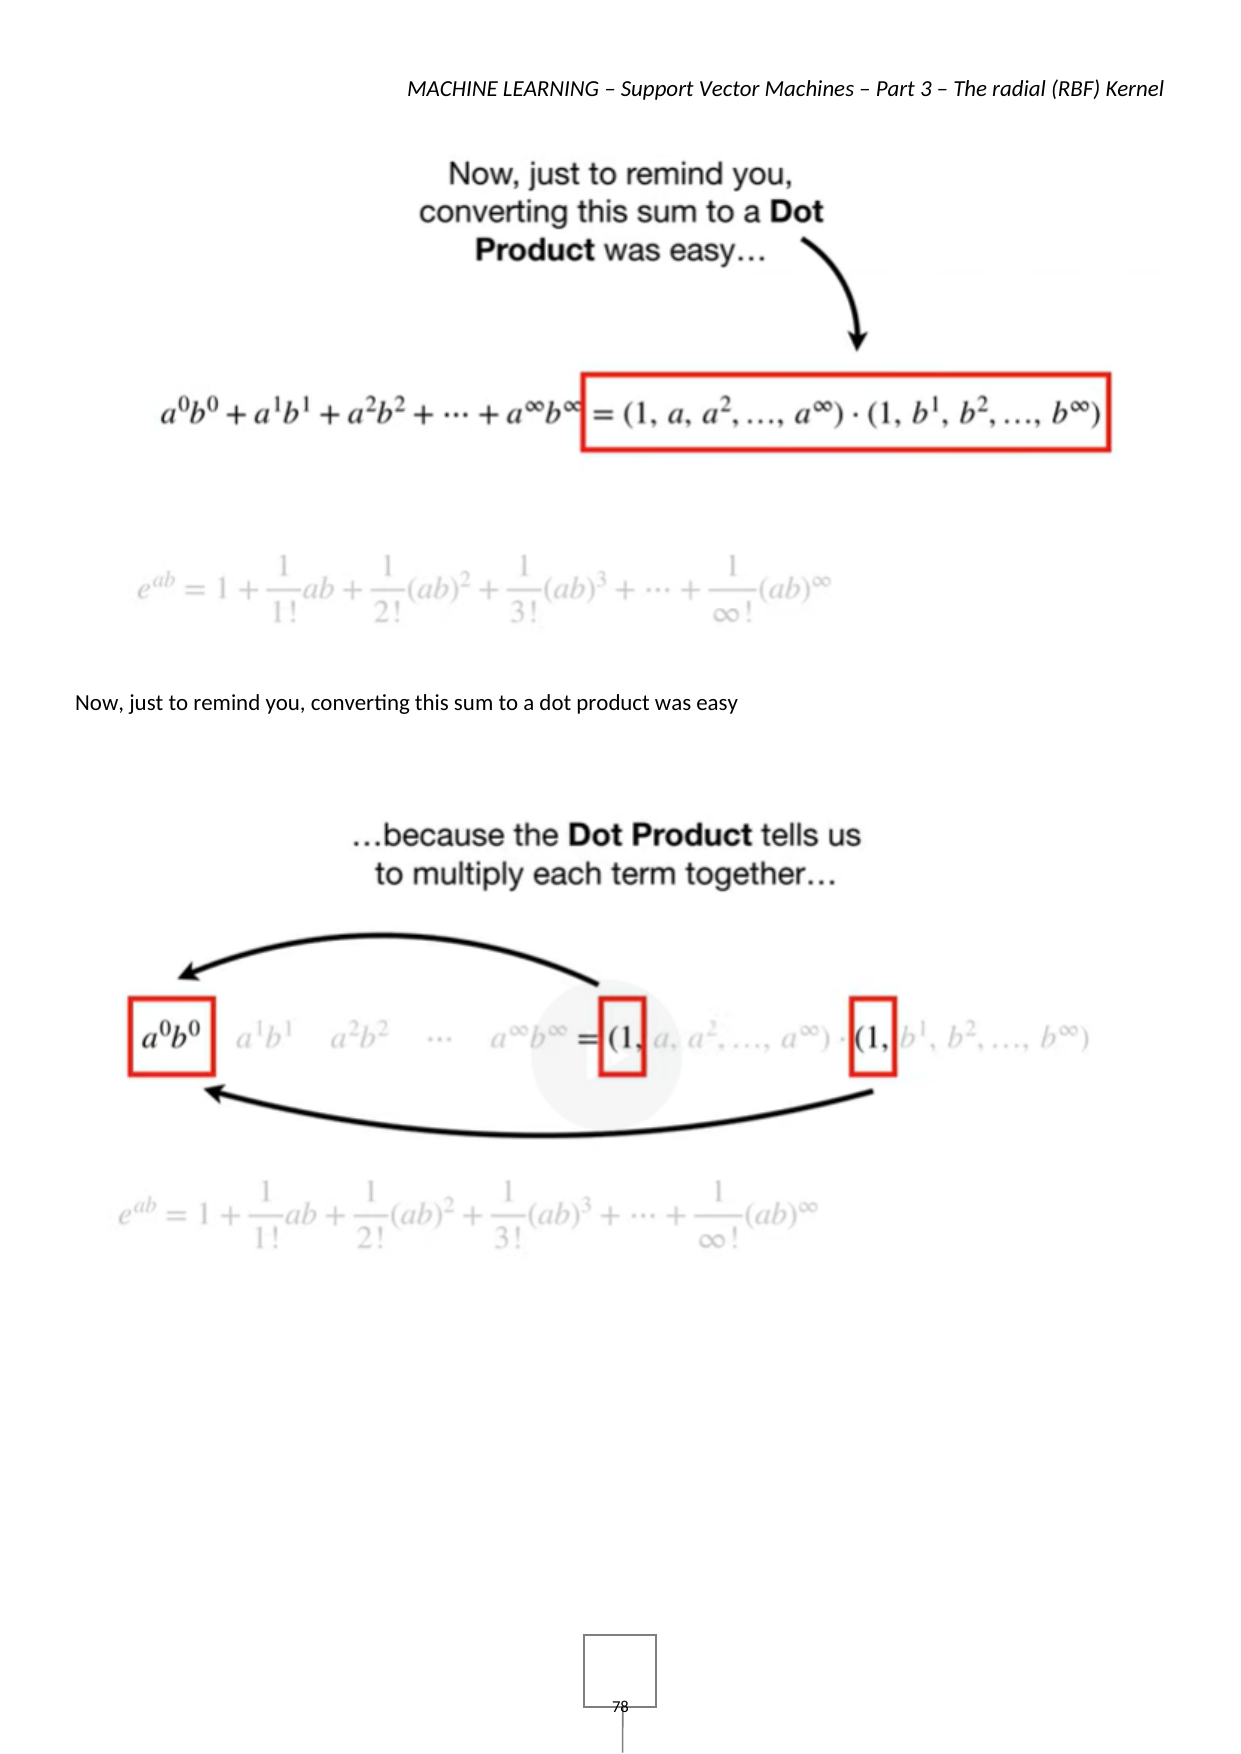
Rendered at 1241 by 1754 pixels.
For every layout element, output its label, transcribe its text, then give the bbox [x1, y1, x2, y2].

text Now, just to remind you, converting this sum to a dot product was easy [75, 689, 1165, 717]
picture [75, 101, 1166, 689]
picture [75, 744, 1166, 1302]
